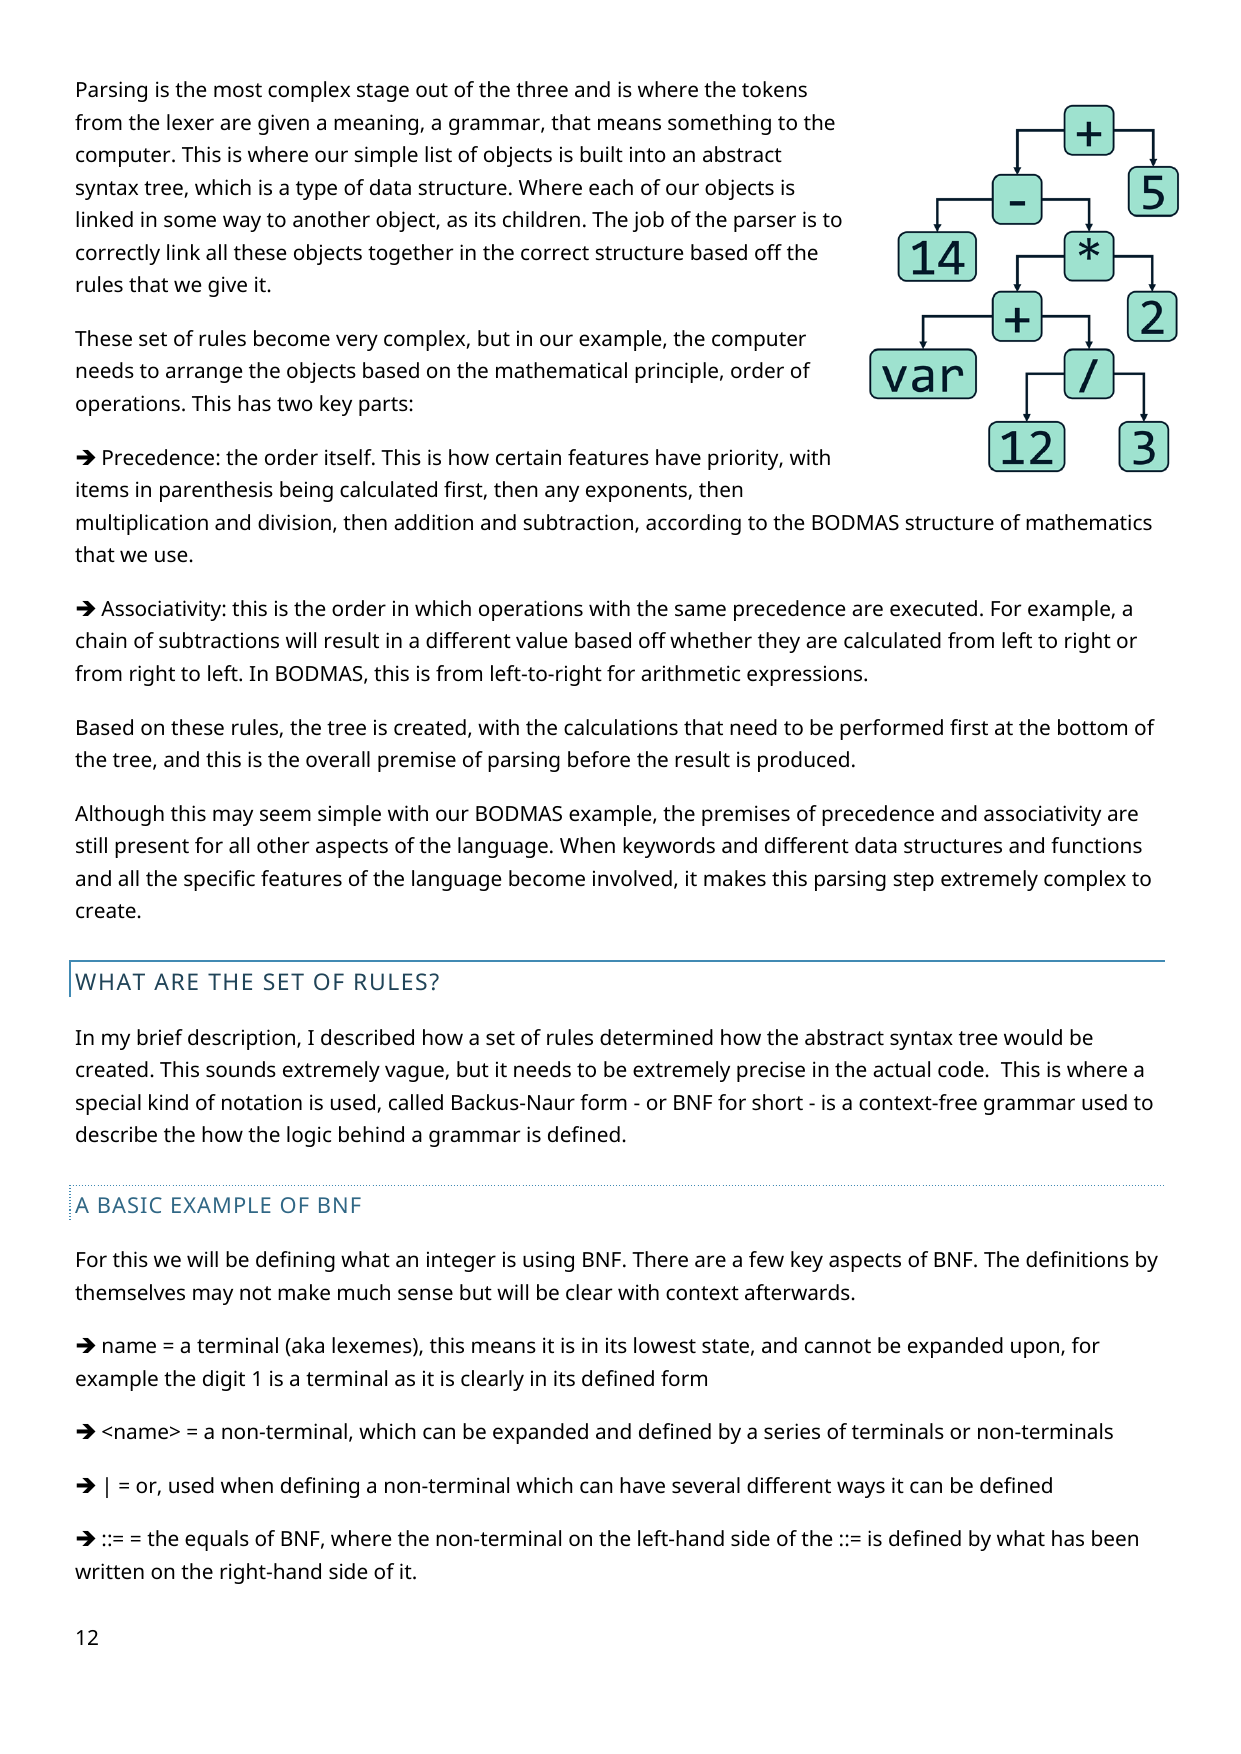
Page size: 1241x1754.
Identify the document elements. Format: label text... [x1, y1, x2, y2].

text Associativity: this is the order in which operations with the same precedence are executed. For example, a chain of subtractions will result in a different value based off whether they are calculated from left to right or from right to left. In BODMAS, this is from left-to-right for arithmetic expressions. [75, 594, 1165, 688]
text | = or, used when defining a non-terminal which can have several different ways it can be defined [75, 1471, 1165, 1499]
picture [862, 100, 1199, 478]
text ::= = the equals of BNF, where the non-terminal on the left-hand side of the ::= is defined by what has been written on the right-hand side of it. [75, 1524, 1165, 1585]
text Parsing is the most complex stage out of the three and is where the tokens from the lexer are given a meaning, a grammar, that means something to the computer. This is where our simple list of objects is built into an abstract syntax tree, which is a type of data structure. Where each of our objects is linked in some way to another object, as its children. The job of the parser is to correctly link all these objects together in the correct structure based off the rules that we give it. [75, 75, 1165, 299]
text These set of rules become very complex, but in our example, the computer needs to arrange the objects based on the mathematical principle, order of operations. This has two key parts: [75, 324, 862, 418]
text Precedence: the order itself. This is how certain features have priority, with items in parenthesis being calculated first, then any exponents, then multiplication and division, then addition and subtraction, according to the BODMAS structure of mathematics that we use. [75, 443, 1165, 569]
text name = a terminal (aka lexemes), this means it is in its lowest state, and cannot be expanded upon, for example the digit 1 is a terminal as it is clearly in its defined form [75, 1331, 1165, 1392]
subtitle A basic example of bnf [69, 1184, 1165, 1220]
text <name> = a non-terminal, which can be expanded and defined by a series of terminals or non-terminals [75, 1417, 1165, 1446]
subtitle What are the set of rules? [71, 962, 1165, 997]
text In my brief description, I described how a set of rules determined how the abstract syntax tree would be created. This sounds extremely vague, but it needs to be extremely precise in the actual code. This is where a special kind of notation is used, called Backus-Naur form - or BNF for short - is a context-free grammar used to describe the how the logic behind a grammar is defined. [75, 1023, 1165, 1149]
text Based on these rules, the tree is created, with the calculations that need to be performed first at the bottom of the tree, and this is the overall premise of parsing before the result is produced. [75, 713, 1165, 774]
text For this we will be defining what an integer is using BNF. There are a few key aspects of BNF. The definitions by themselves may not make much sense but will be clear with context afterwards. [75, 1245, 1165, 1306]
text Although this may seem simple with our BODMAS example, the premises of precedence and associativity are still present for all other aspects of the language. When keywords and different data structures and functions and all the specific features of the language become involved, it makes this parsing step extremely complex to create. [75, 799, 1165, 925]
